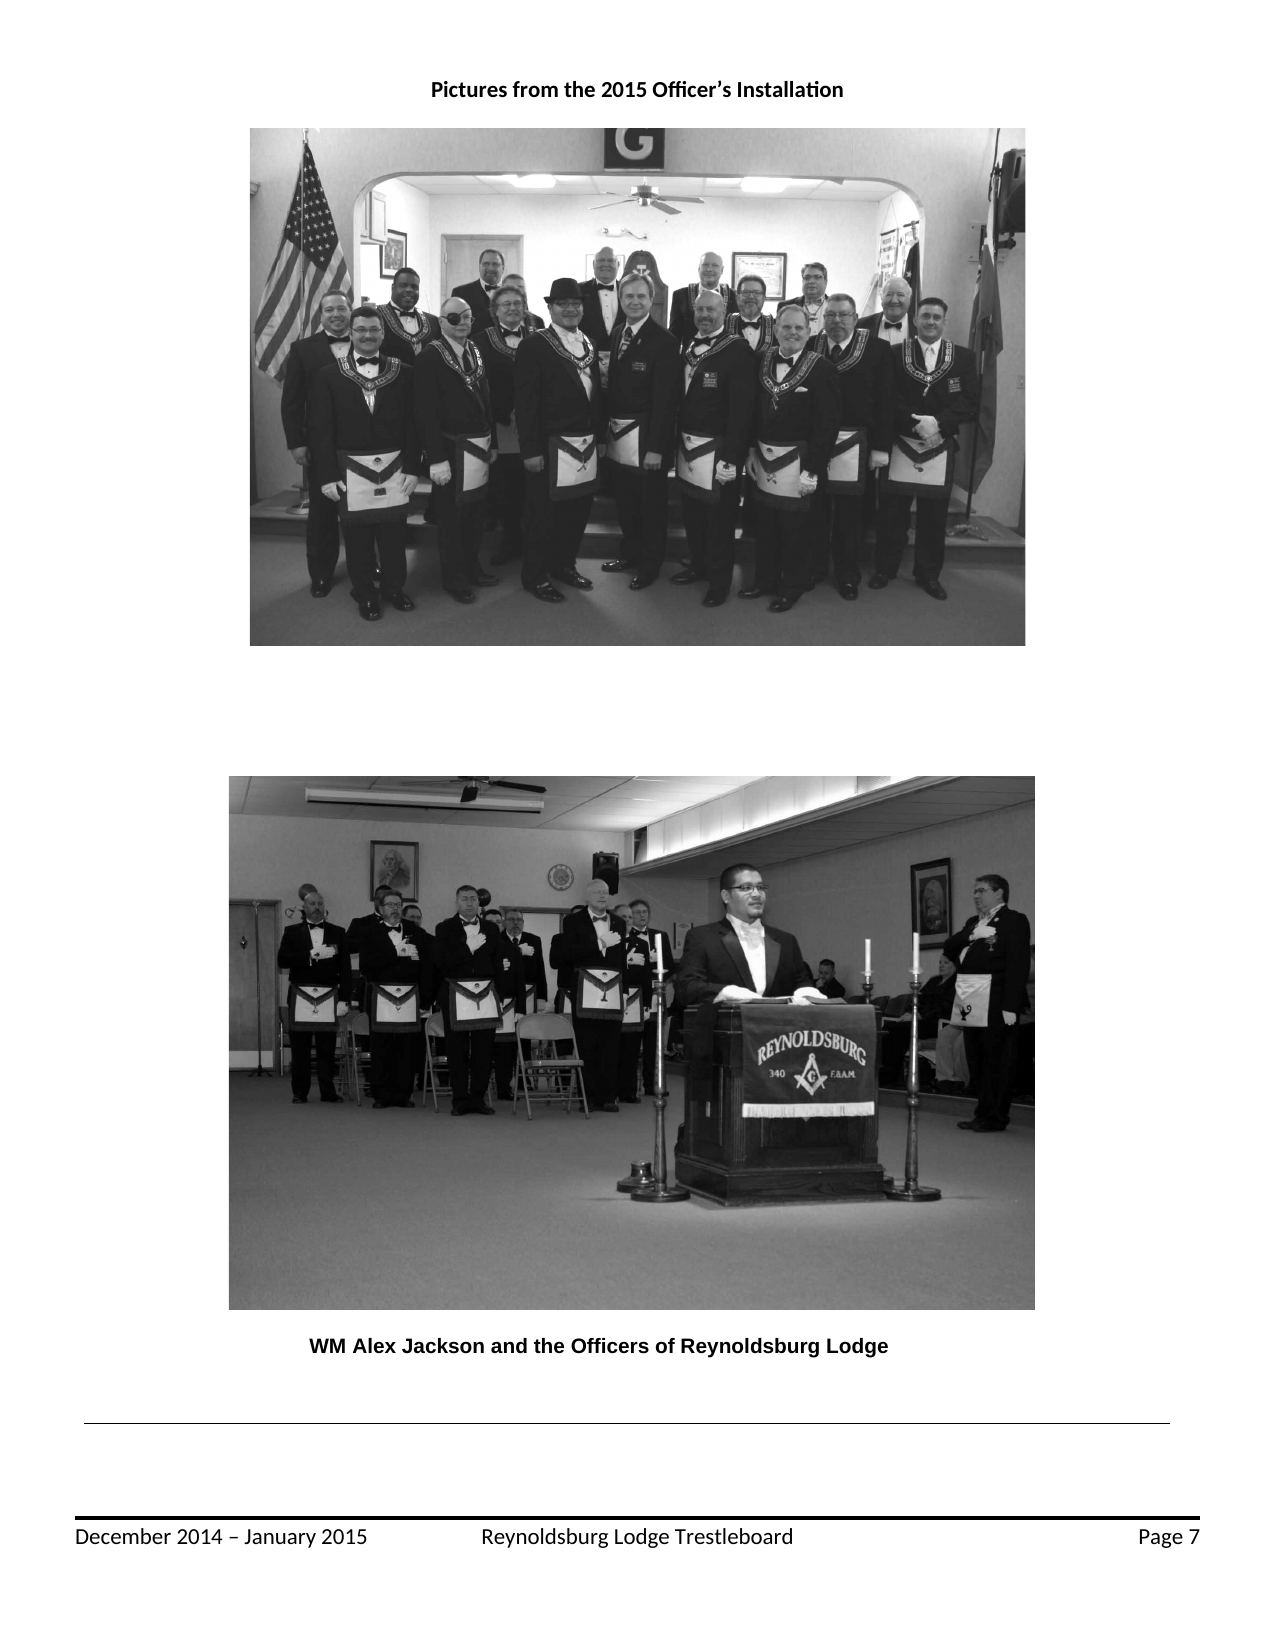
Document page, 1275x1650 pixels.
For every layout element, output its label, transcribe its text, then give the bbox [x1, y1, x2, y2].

text Pictures from the 2015 Officer’s Installation [75, 75, 1200, 103]
text WM Alex Jackson and the Officers of Reynoldsburg Lodge [84, 1334, 1170, 1423]
